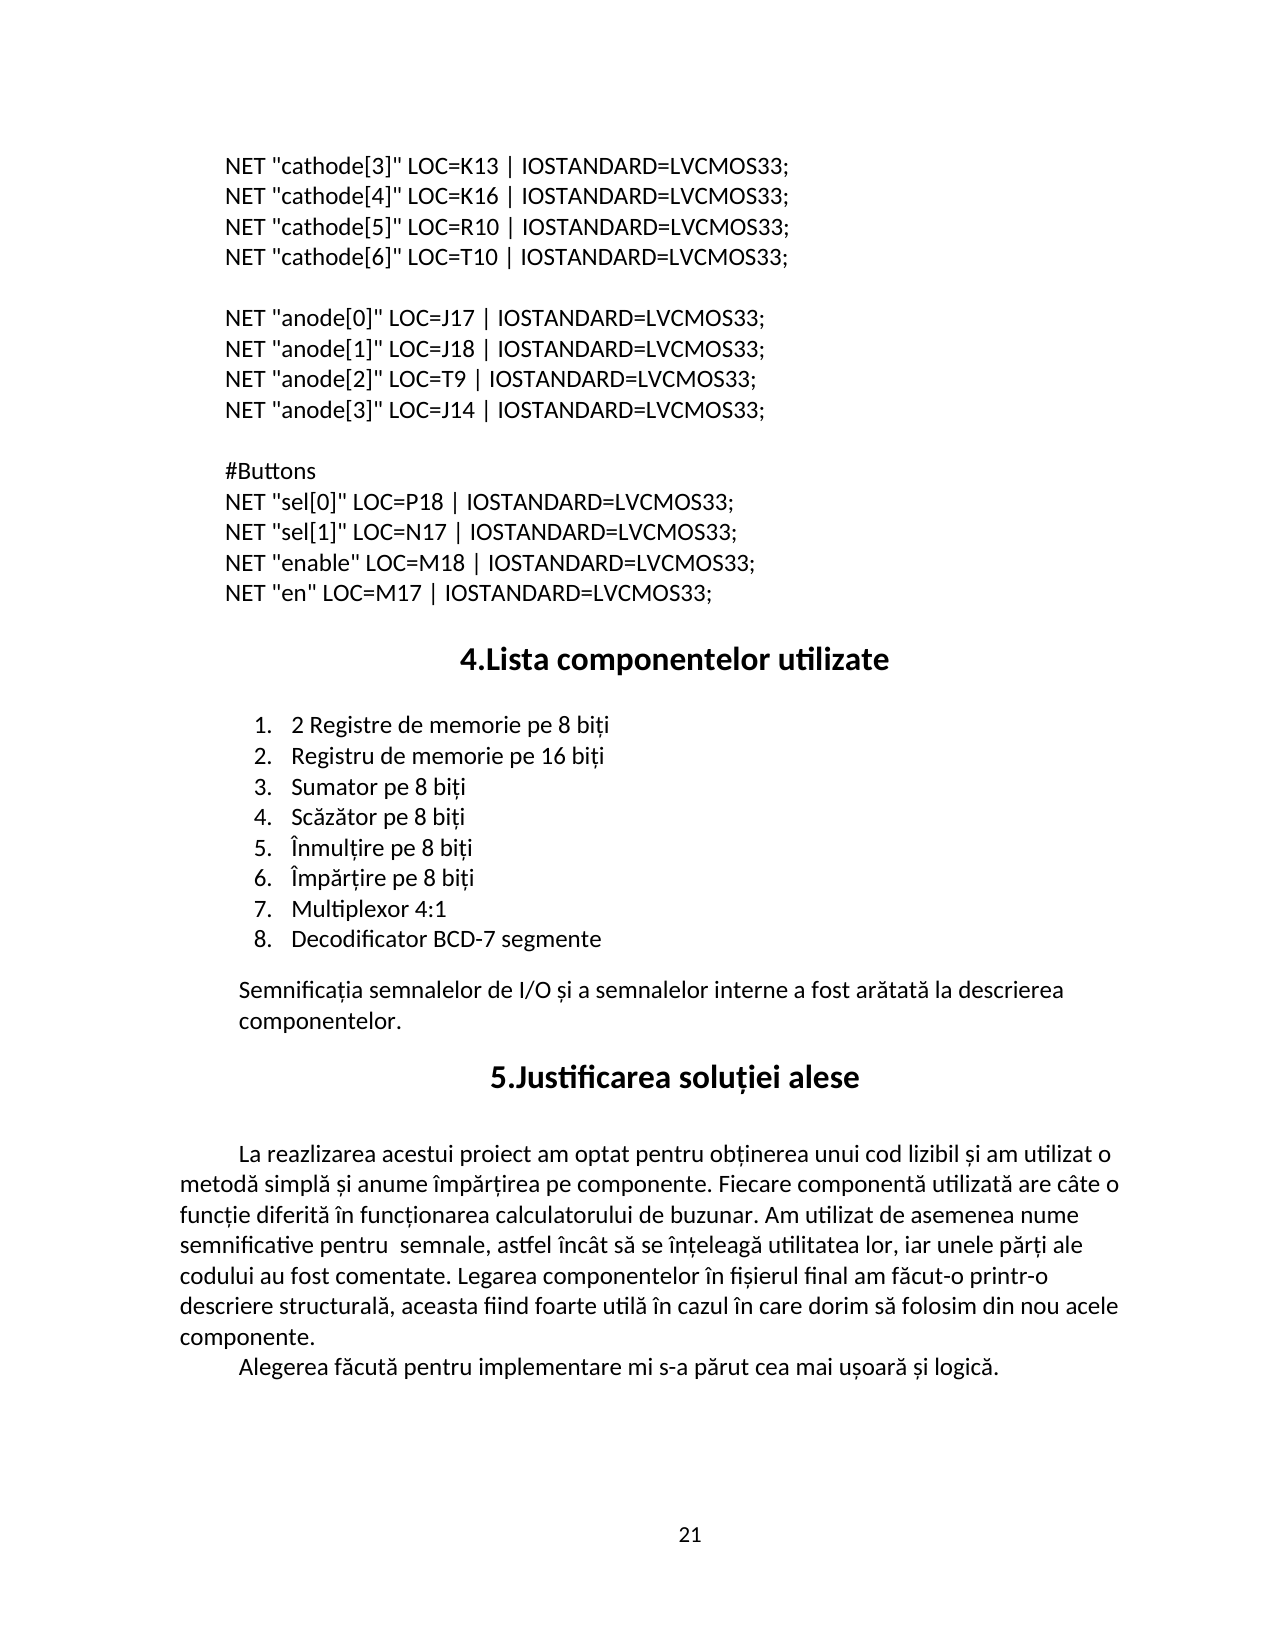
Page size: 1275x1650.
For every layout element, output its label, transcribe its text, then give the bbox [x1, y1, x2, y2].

list Multiplexor 4:1 [253, 893, 1125, 923]
list 5.Justificarea soluției alese [225, 1056, 1125, 1097]
list Decodificator BCD-7 segmente [253, 923, 1125, 954]
list Sumator pe 8 biți [253, 771, 1125, 801]
list NET "sel[0]" LOC=P18 | IOSTANDARD=LVCMOS33; [225, 486, 1125, 516]
list NET "enable" LOC=M18 | IOSTANDARD=LVCMOS33; [225, 547, 1125, 577]
list Registru de memorie pe 16 biți [253, 740, 1125, 771]
list Înmulțire pe 8 biți [253, 832, 1125, 862]
list 4.Lista componentelor utilizate [225, 638, 1125, 679]
list NET "anode[2]" LOC=T9 | IOSTANDARD=LVCMOS33; [225, 364, 1125, 394]
text Semnificația semnalelor de I/O și a semnalelor interne a fost arătată la descrierea componentelor. [239, 974, 1125, 1036]
list #Buttons [225, 455, 1125, 486]
list NET "en" LOC=M17 | IOSTANDARD=LVCMOS33; [225, 577, 1125, 608]
list 2 Registre de memorie pe 8 biți [253, 709, 1125, 740]
list Scăzător pe 8 biți [253, 801, 1125, 832]
list La reazlizarea acestui proiect am optat pentru obținerea unui cod lizibil și am utilizat o metodă simplă și anume împărțirea pe componente. Fiecare componentă utilizată are câte o funcție diferită în funcționarea calculatorului de buzunar. Am utilizat de asemenea nume semnificative pentru semnale, astfel încât să se înțeleagă utilitatea lor, iar unele părți ale codului au fost comentate. Legarea componentelor în fișierul final am făcut-o printr-o descriere structurală, aceasta fiind foarte utilă în cazul în care dorim să folosim din nou acele componente. [179, 1138, 1125, 1352]
list NET "cathode[3]" LOC=K13 | IOSTANDARD=LVCMOS33; [225, 150, 1125, 181]
list NET "sel[1]" LOC=N17 | IOSTANDARD=LVCMOS33; [225, 516, 1125, 547]
list NET "cathode[6]" LOC=T10 | IOSTANDARD=LVCMOS33; [225, 242, 1125, 272]
list NET "anode[1]" LOC=J18 | IOSTANDARD=LVCMOS33; [225, 333, 1125, 364]
list Împărțire pe 8 biți [253, 862, 1125, 893]
list NET "anode[3]" LOC=J14 | IOSTANDARD=LVCMOS33; [225, 394, 1125, 425]
list NET "cathode[4]" LOC=K16 | IOSTANDARD=LVCMOS33; [225, 181, 1125, 211]
list Alegerea făcută pentru implementare mi s-a părut cea mai ușoară și logică. [179, 1352, 1125, 1382]
list NET "cathode[5]" LOC=R10 | IOSTANDARD=LVCMOS33; [225, 211, 1125, 242]
list NET "anode[0]" LOC=J17 | IOSTANDARD=LVCMOS33; [225, 303, 1125, 333]
